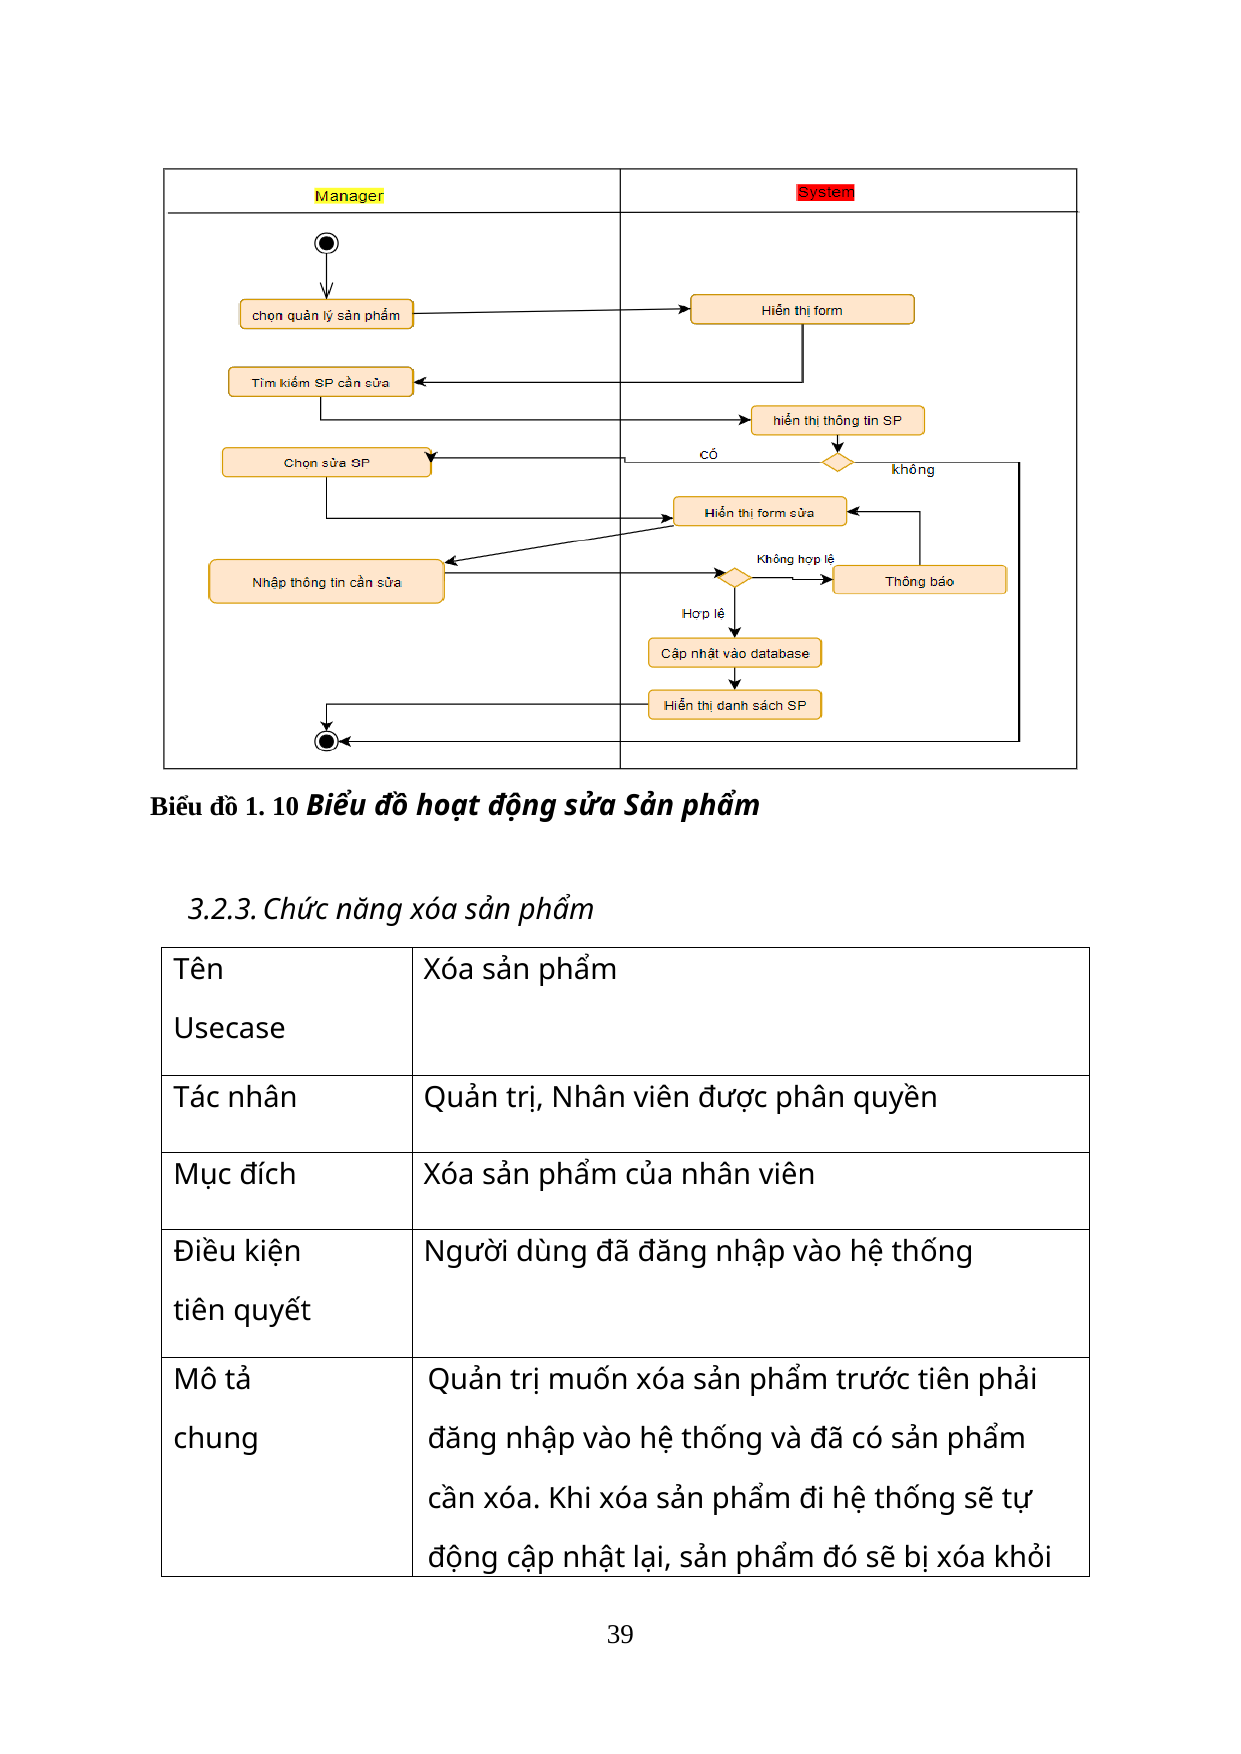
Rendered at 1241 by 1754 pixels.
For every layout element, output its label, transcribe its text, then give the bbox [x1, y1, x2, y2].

table_cell Mục đích [162, 1153, 412, 1229]
table_cell Xóa sản phẩm của nhân viên [413, 1153, 1089, 1229]
picture [150, 150, 1090, 776]
text Biểu đồ 1. 10 Biểu đồ hoạt động sửa Sản phẩm [150, 784, 1090, 824]
list Chức năng xóa sản phẩm [187, 888, 1090, 928]
table_cell Mô tả chung [162, 1358, 412, 1576]
table_cell Quản trị, Nhân viên được phân quyền [413, 1076, 1089, 1152]
table_header Tên Usecase [162, 948, 412, 1075]
table_cell Người dùng đã đăng nhập vào hệ thống [413, 1230, 1089, 1357]
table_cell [413, 1358, 1089, 1576]
table_cell Điều kiện tiên quyết [162, 1230, 412, 1357]
table_header Xóa sản phẩm [413, 948, 1089, 1075]
table_cell Tác nhân [162, 1076, 412, 1152]
